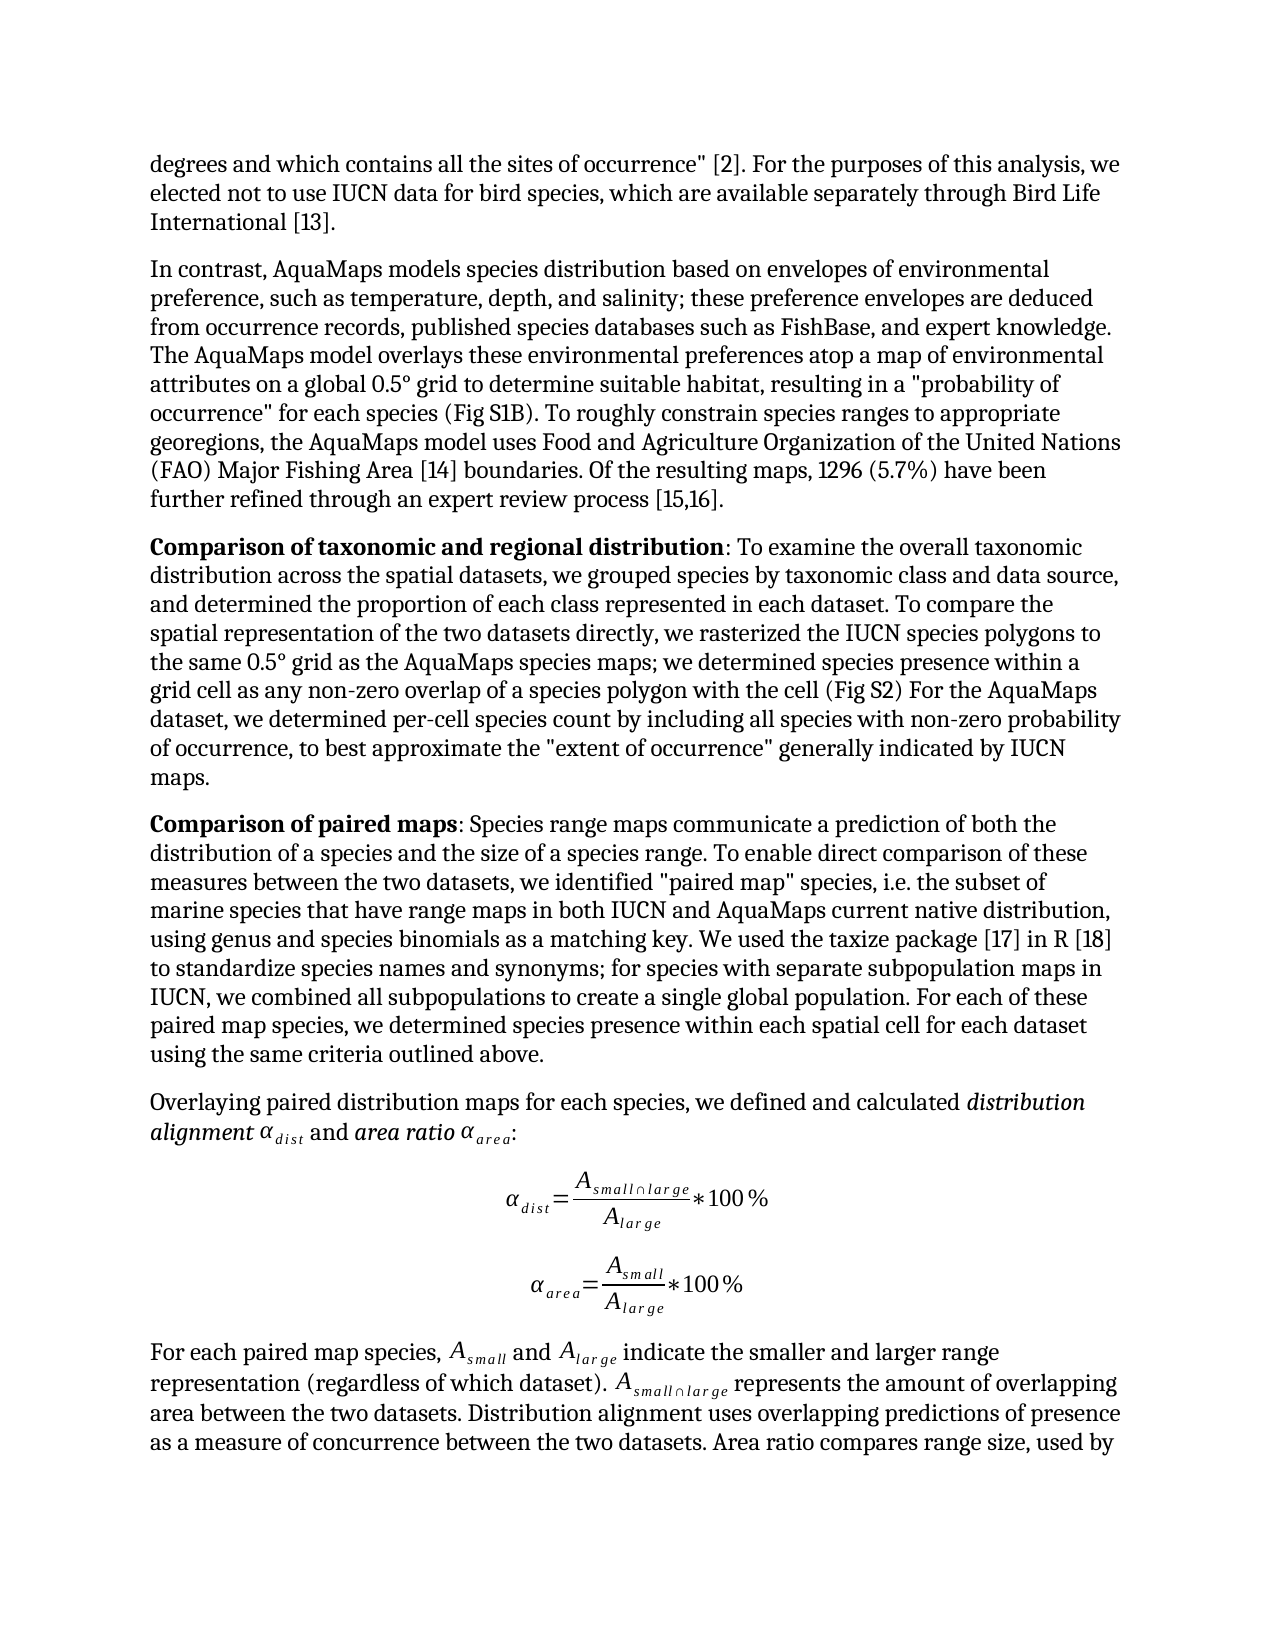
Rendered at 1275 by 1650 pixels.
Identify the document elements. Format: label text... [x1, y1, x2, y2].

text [150, 1337, 1125, 1457]
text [150, 150, 1125, 236]
text Comparison of taxonomic and regional distribution: To examine the overall taxonomic distribution across the spatial datasets, we grouped species by taxonomic class and data source, and determined the proportion of each class represented in each dataset. To compare the spatial representation of the two datasets directly, we rasterized the IUCN species polygons to the same 0.5° grid as the AquaMaps species maps; we determined species presence within a grid cell as any non-zero overlap of a species polygon with the cell (Fig S2) For the AquaMaps dataset, we determined per-cell species count by including all species with non-zero probability of occurrence, to best approximate the "extent of occurrence" generally indicated by IUCN maps. [150, 532, 1125, 791]
text Overlaying paired distribution maps for each species, we defined and calculated distribution alignment and area ratio : [150, 1087, 1125, 1148]
text In contrast, AquaMaps models species distribution based on envelopes of environmental preference, such as temperature, depth, and salinity; these preference envelopes are deduced from occurrence records, published species databases such as FishBase, and expert knowledge. The AquaMaps model overlays these environmental preferences atop a map of environmental attributes on a global 0.5° grid to determine suitable habitat, resulting in a "probability of occurrence" for each species (Fig S1B). To roughly constrain species ranges to appropriate georegions, the AquaMaps model uses Food and Agriculture Organization of the United Nations (FAO) Major Fishing Area [14] boundaries. Of the resulting maps, 1296 (5.7%) have been further refined through an expert review process [15,16]. [150, 255, 1125, 514]
text Comparison of paired maps: Species range maps communicate a prediction of both the distribution of a species and the size of a species range. To enable direct comparison of these measures between the two datasets, we identified "paired map" species, i.e. the subset of marine species that have range maps in both IUCN and AquaMaps current native distribution, using genus and species binomials as a matching key. We used the taxize package [17] in R [18] to standardize species names and synonyms; for species with separate subpopulation maps in IUCN, we combined all subpopulations to create a single global population. For each of these paired map species, we determined species presence within each spatial cell for each dataset using the same criteria outlined above. [150, 810, 1125, 1069]
